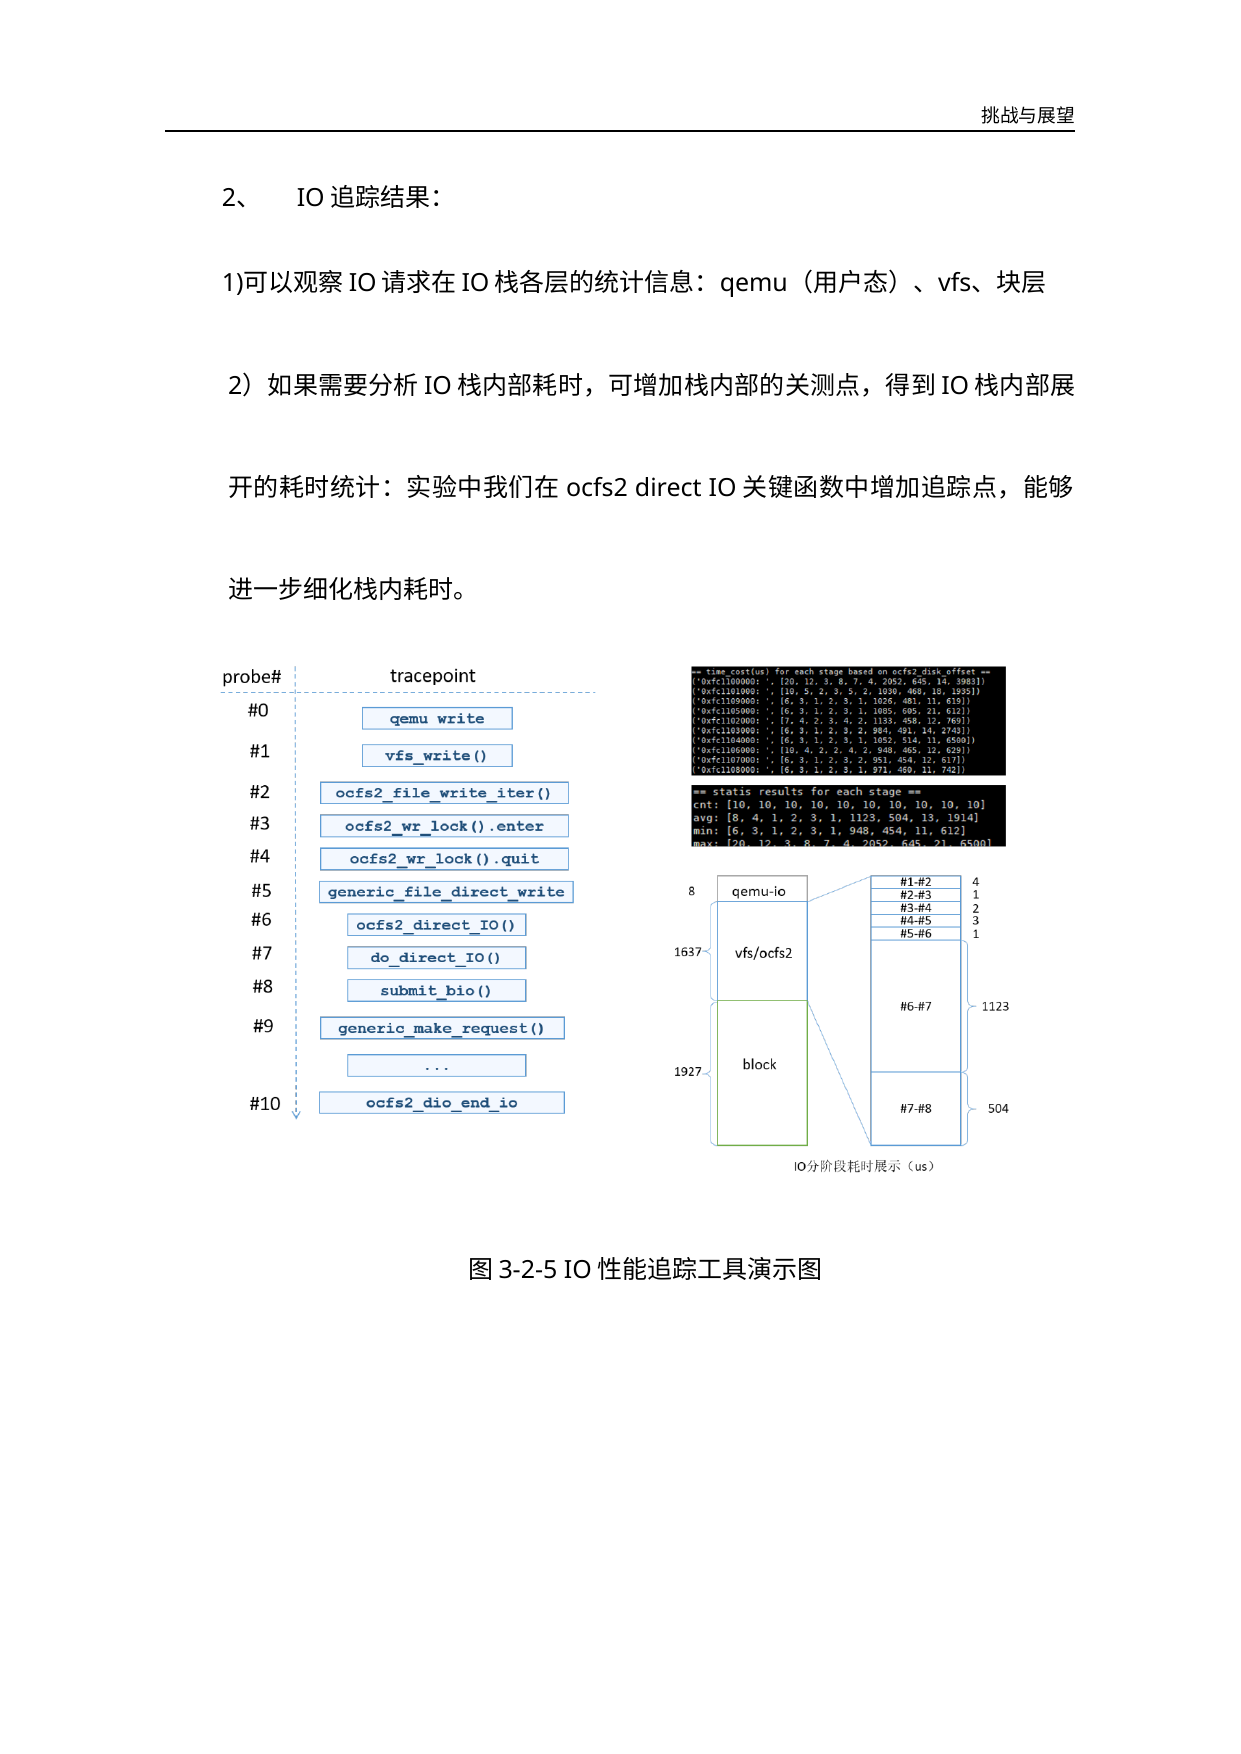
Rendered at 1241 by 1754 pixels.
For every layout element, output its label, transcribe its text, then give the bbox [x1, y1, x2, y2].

text 2）如果需要分析IO栈内部耗时，可增加栈内部的关测点，得到IO栈内部展开的耗时统计：实验中我们在ocfs2 direct IO关键函数中增加追踪点，能够进一步细化栈内耗时。 [228, 350, 1075, 621]
text 1)可以观察IO请求在IO栈各层的统计信息：qemu（用户态）、vfs、块层 [178, 247, 1075, 315]
list IO追踪结果： [222, 162, 1075, 230]
picture [209, 656, 1031, 1183]
text 图3-2-5 IO性能追踪工具演示图 [165, 1234, 1075, 1302]
